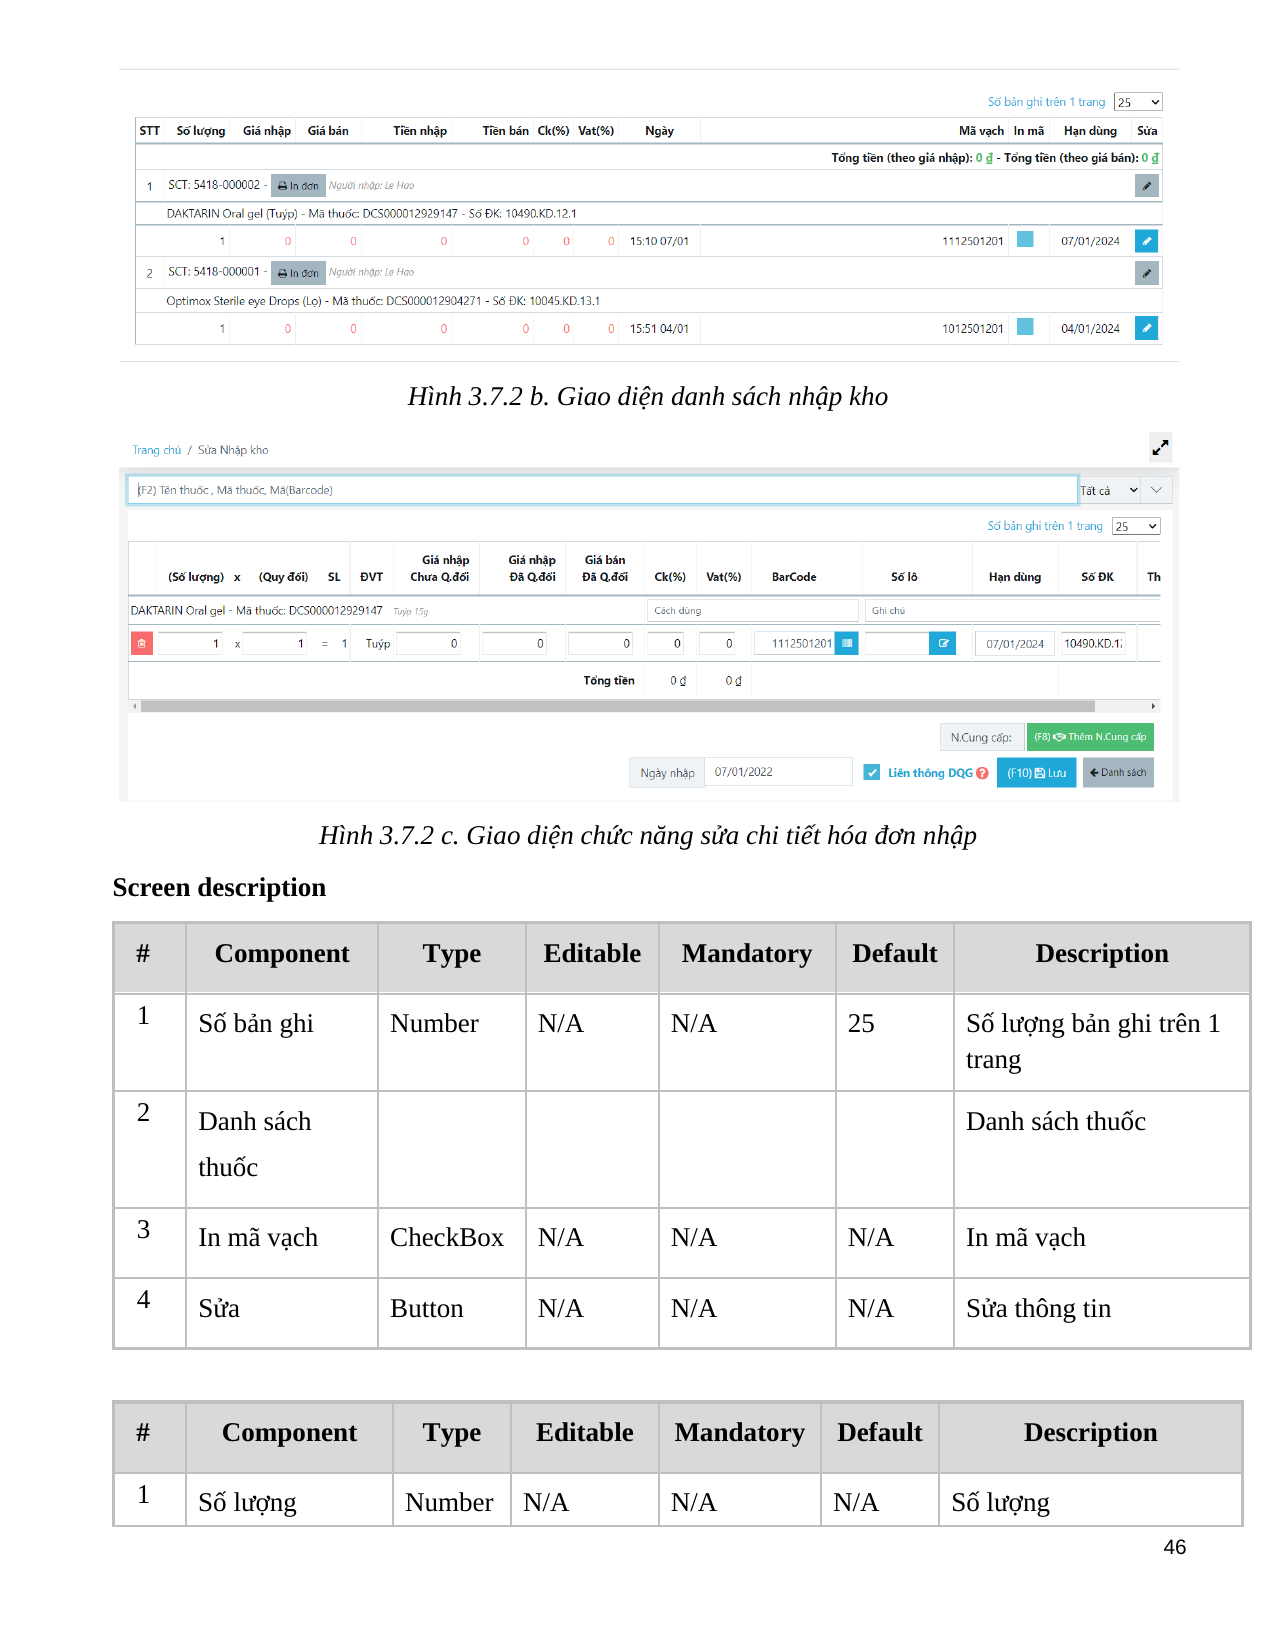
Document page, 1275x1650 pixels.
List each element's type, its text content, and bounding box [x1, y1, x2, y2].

table_header Component [187, 924, 377, 992]
table_cell 2 [115, 1092, 185, 1207]
table_cell 4 [115, 1279, 185, 1347]
table_cell CheckBox [379, 1209, 525, 1277]
table_cell N/A [512, 1474, 658, 1525]
table_cell N/A [837, 1209, 953, 1277]
table_header Mandatory [660, 924, 835, 992]
table_cell N/A [837, 1279, 953, 1347]
table_header Mandatory [660, 1404, 820, 1472]
table_cell Button [379, 1279, 525, 1347]
table_cell N/A [527, 1279, 658, 1347]
table_cell 3 [115, 1209, 185, 1277]
table_cell [660, 1092, 835, 1207]
table_cell Số lượng [187, 1474, 392, 1525]
table_cell N/A [527, 1209, 658, 1277]
table_header Description [940, 1404, 1241, 1472]
table_cell Number [379, 995, 525, 1090]
table_cell N/A [660, 1209, 835, 1277]
table_header Default [822, 1404, 938, 1472]
table_cell N/A [660, 1279, 835, 1347]
table_cell [379, 1092, 525, 1207]
table_cell 25 [837, 995, 953, 1090]
table_cell Sửa [187, 1279, 377, 1347]
table_cell Số lượng [940, 1474, 1241, 1525]
table_cell 1 [115, 1474, 185, 1525]
table_header # [115, 924, 185, 992]
table_header Component [187, 1404, 392, 1472]
table_cell N/A [527, 995, 658, 1090]
table_header Type [379, 924, 525, 992]
text Screen description [112, 871, 1186, 902]
table_header Type [394, 1404, 510, 1472]
table_cell N/A [822, 1474, 938, 1525]
text Hình 3.7.2 c. Giao diện chức năng sửa chi tiết hóa đơn nhập [112, 819, 1186, 851]
table_cell In mã vạch [187, 1209, 377, 1277]
table_header Default [837, 924, 953, 992]
table_cell Sửa thông tin [955, 1279, 1249, 1347]
table_cell Danh sách thuốc [955, 1092, 1249, 1207]
table_header # [115, 1404, 185, 1472]
text Hình 3.7.2 b. Giao diện danh sách nhập kho [112, 380, 1186, 411]
table_header Editable [512, 1404, 658, 1472]
table_cell Danh sách thuốc [187, 1092, 377, 1207]
table_cell [837, 1092, 953, 1207]
table_cell N/A [660, 1474, 820, 1525]
picture [119, 432, 1180, 802]
table_cell Number [394, 1474, 510, 1525]
table_header Description [955, 924, 1249, 992]
table_header Editable [527, 924, 658, 992]
table_cell N/A [660, 995, 835, 1090]
table_cell Số lượng bản ghi trên 1 trang [955, 995, 1249, 1090]
picture [119, 68, 1180, 362]
table_cell 1 [115, 995, 185, 1090]
table_cell [527, 1092, 658, 1207]
table_cell In mã vạch [955, 1209, 1249, 1277]
table_cell Số bản ghi [187, 995, 377, 1090]
